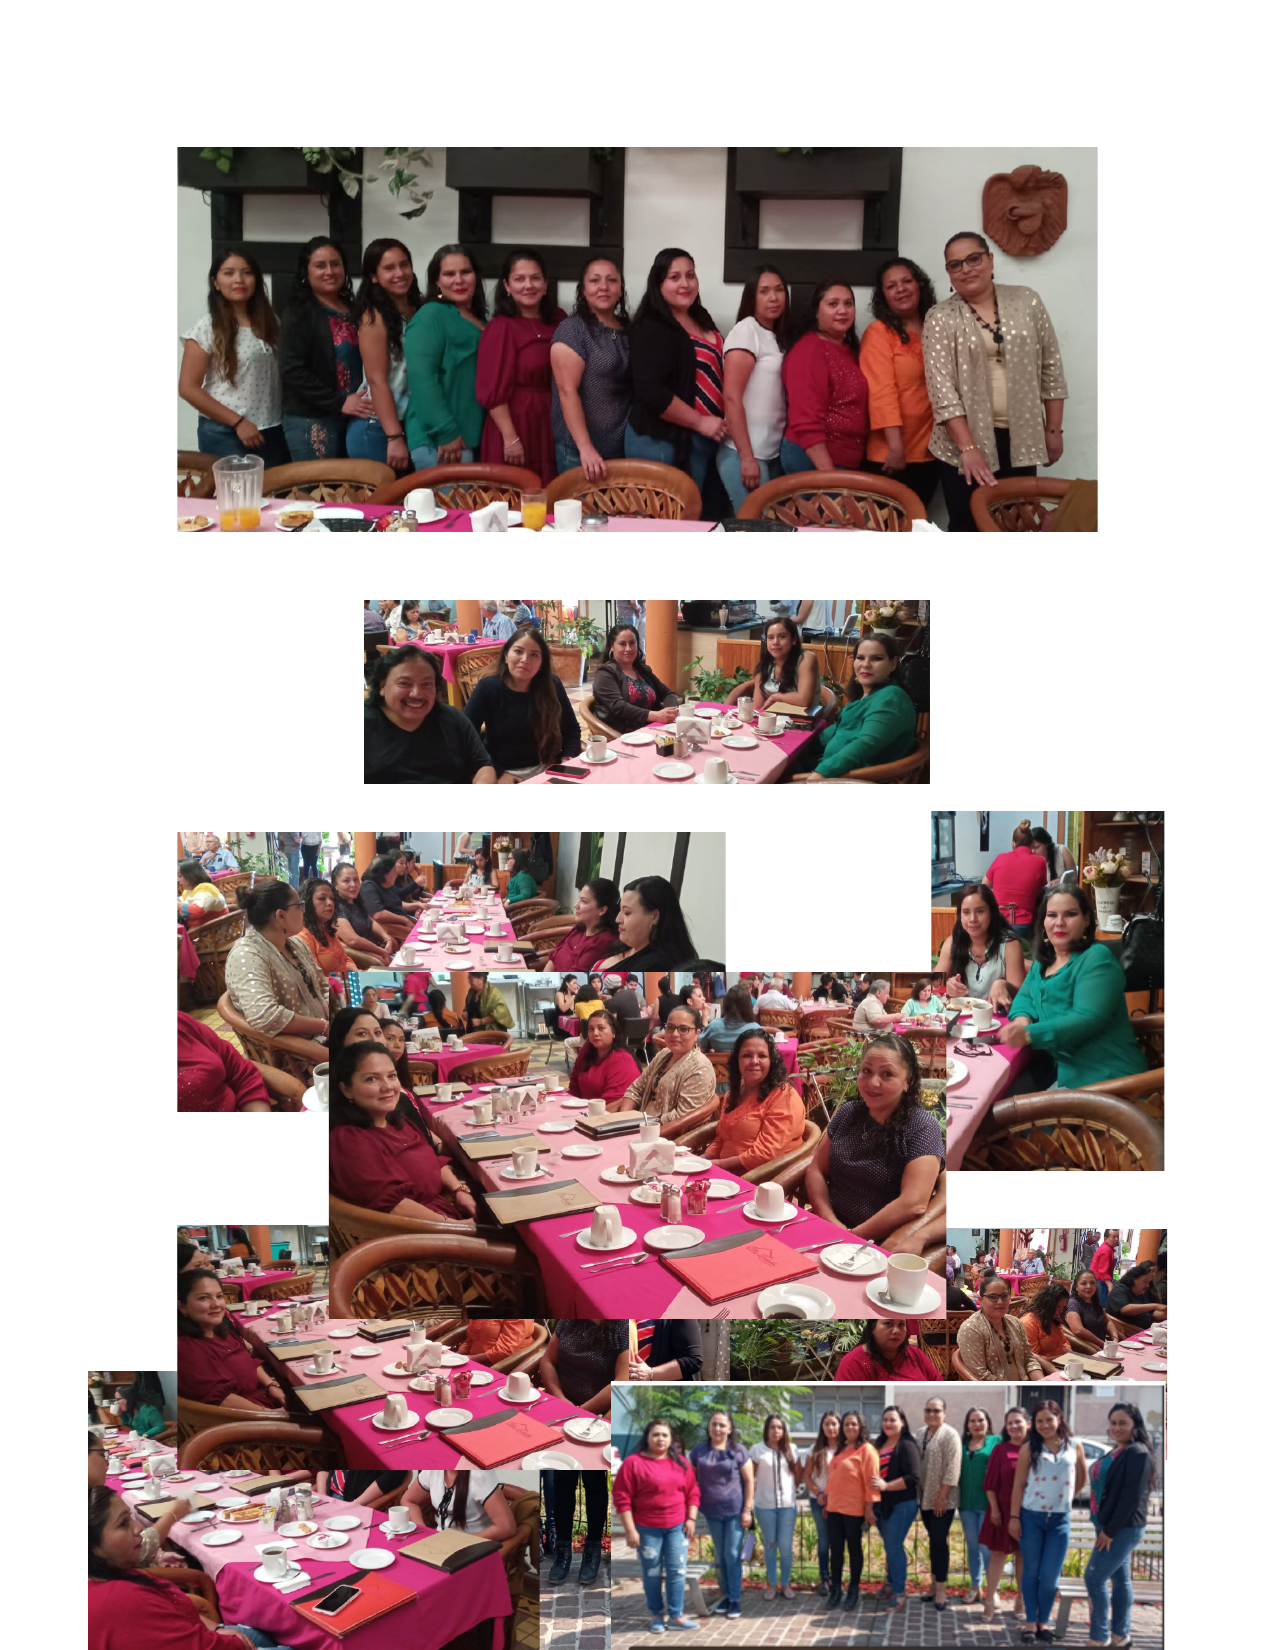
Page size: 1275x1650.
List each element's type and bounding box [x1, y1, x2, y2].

picture [88, 811, 1168, 1650]
picture [364, 600, 930, 784]
picture [177, 147, 1098, 532]
